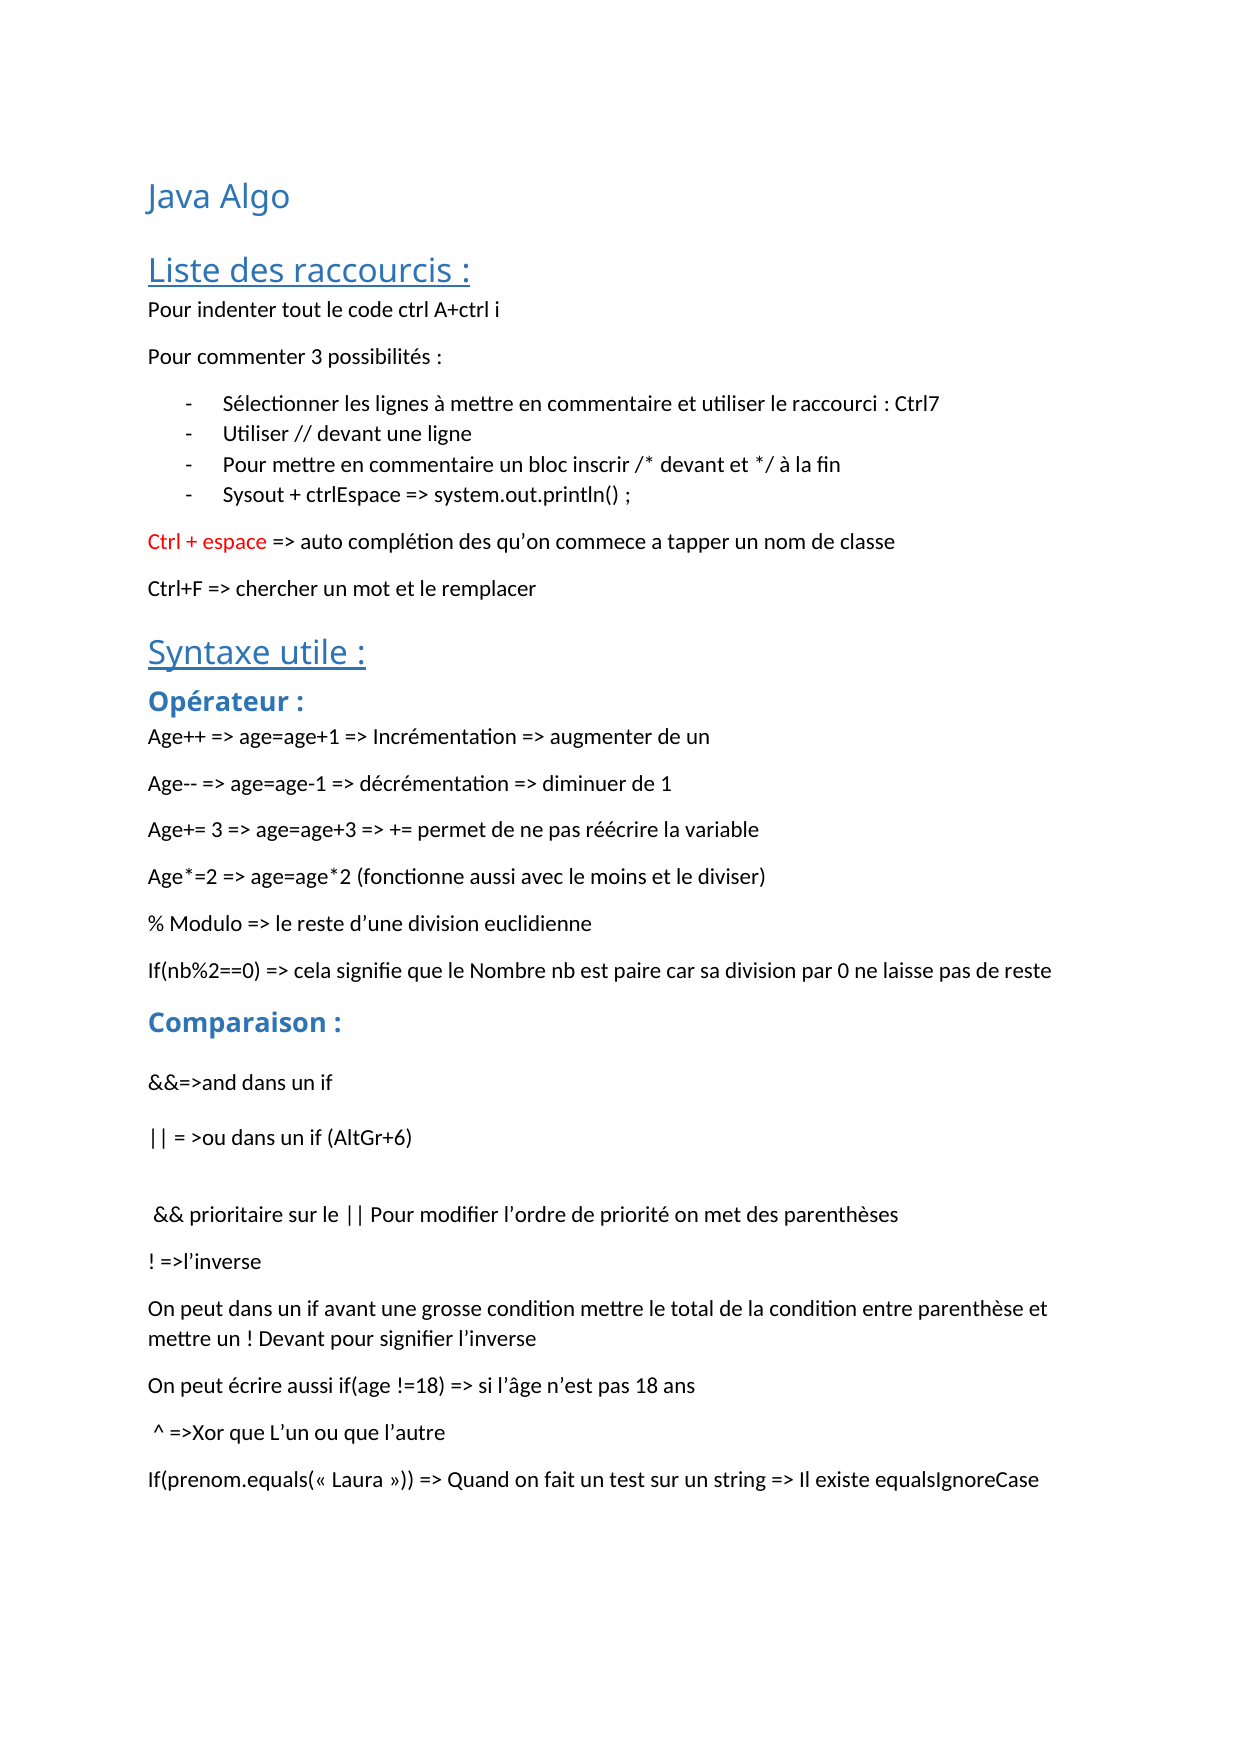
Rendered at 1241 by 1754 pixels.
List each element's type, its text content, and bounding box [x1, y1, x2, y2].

subtitle Opérateur : [148, 682, 1093, 719]
text On peut dans un if avant une grosse condition mettre le total de la condition entre parenthèse et mettre un ! Devant pour signifier l’inverse [148, 1294, 1093, 1352]
text Ctrl+F => chercher un mot et le remplacer [148, 574, 1093, 602]
list Sélectionner les lignes à mettre en commentaire et utiliser le raccourci : Ctrl7 [185, 389, 1093, 417]
text ^ =>Xor que L’un ou que l’autre [148, 1418, 1093, 1446]
text && prioritaire sur le || Pour modifier l’ordre de priorité on met des parenthèses [148, 1200, 1093, 1228]
text Age+= 3 => age=age+3 => += permet de ne pas réécrire la variable [148, 816, 1093, 843]
subtitle Java Algo [148, 173, 1093, 218]
subtitle &&=>and dans un if [148, 1068, 1093, 1096]
subtitle Comparaison : [148, 1003, 1093, 1040]
list Sysout + ctrlEspace => system.out.println() ; [185, 480, 1093, 508]
text Age*=2 => age=age*2 (fonctionne aussi avec le moins et le diviser) [148, 862, 1093, 890]
text % Modulo => le reste d’une division euclidienne [148, 909, 1093, 937]
text ! =>l’inverse [148, 1247, 1093, 1275]
text Pour commenter 3 possibilités : [148, 342, 1093, 370]
list Pour mettre en commentaire un bloc inscrir /* devant et */ à la fin [185, 450, 1093, 478]
subtitle Liste des raccourcis : [148, 247, 1093, 292]
text If(prenom.equals(« Laura »)) => Quand on fait un test sur un string => Il existe equalsIgnoreCase [148, 1465, 1093, 1493]
subtitle || = >ou dans un if (AltGr+6) [148, 1123, 1093, 1151]
list Utiliser // devant une ligne [185, 419, 1093, 447]
text If(nb%2==0) => cela signifie que le Nombre nb est paire car sa division par 0 ne laisse pas de reste [148, 956, 1093, 984]
text Pour indenter tout le code ctrl A+ctrl i [148, 296, 1093, 323]
text Age-- => age=age-1 => décrémentation => diminuer de 1 [148, 769, 1093, 797]
subtitle Syntaxe utile : [148, 629, 1093, 674]
text On peut écrire aussi if(age !=18) => si l’âge n’est pas 18 ans [148, 1371, 1093, 1399]
text Ctrl + espace => auto complétion des qu’on commece a tapper un nom de classe [148, 527, 1093, 555]
text Age++ => age=age+1 => Incrémentation => augmenter de un [148, 722, 1093, 750]
